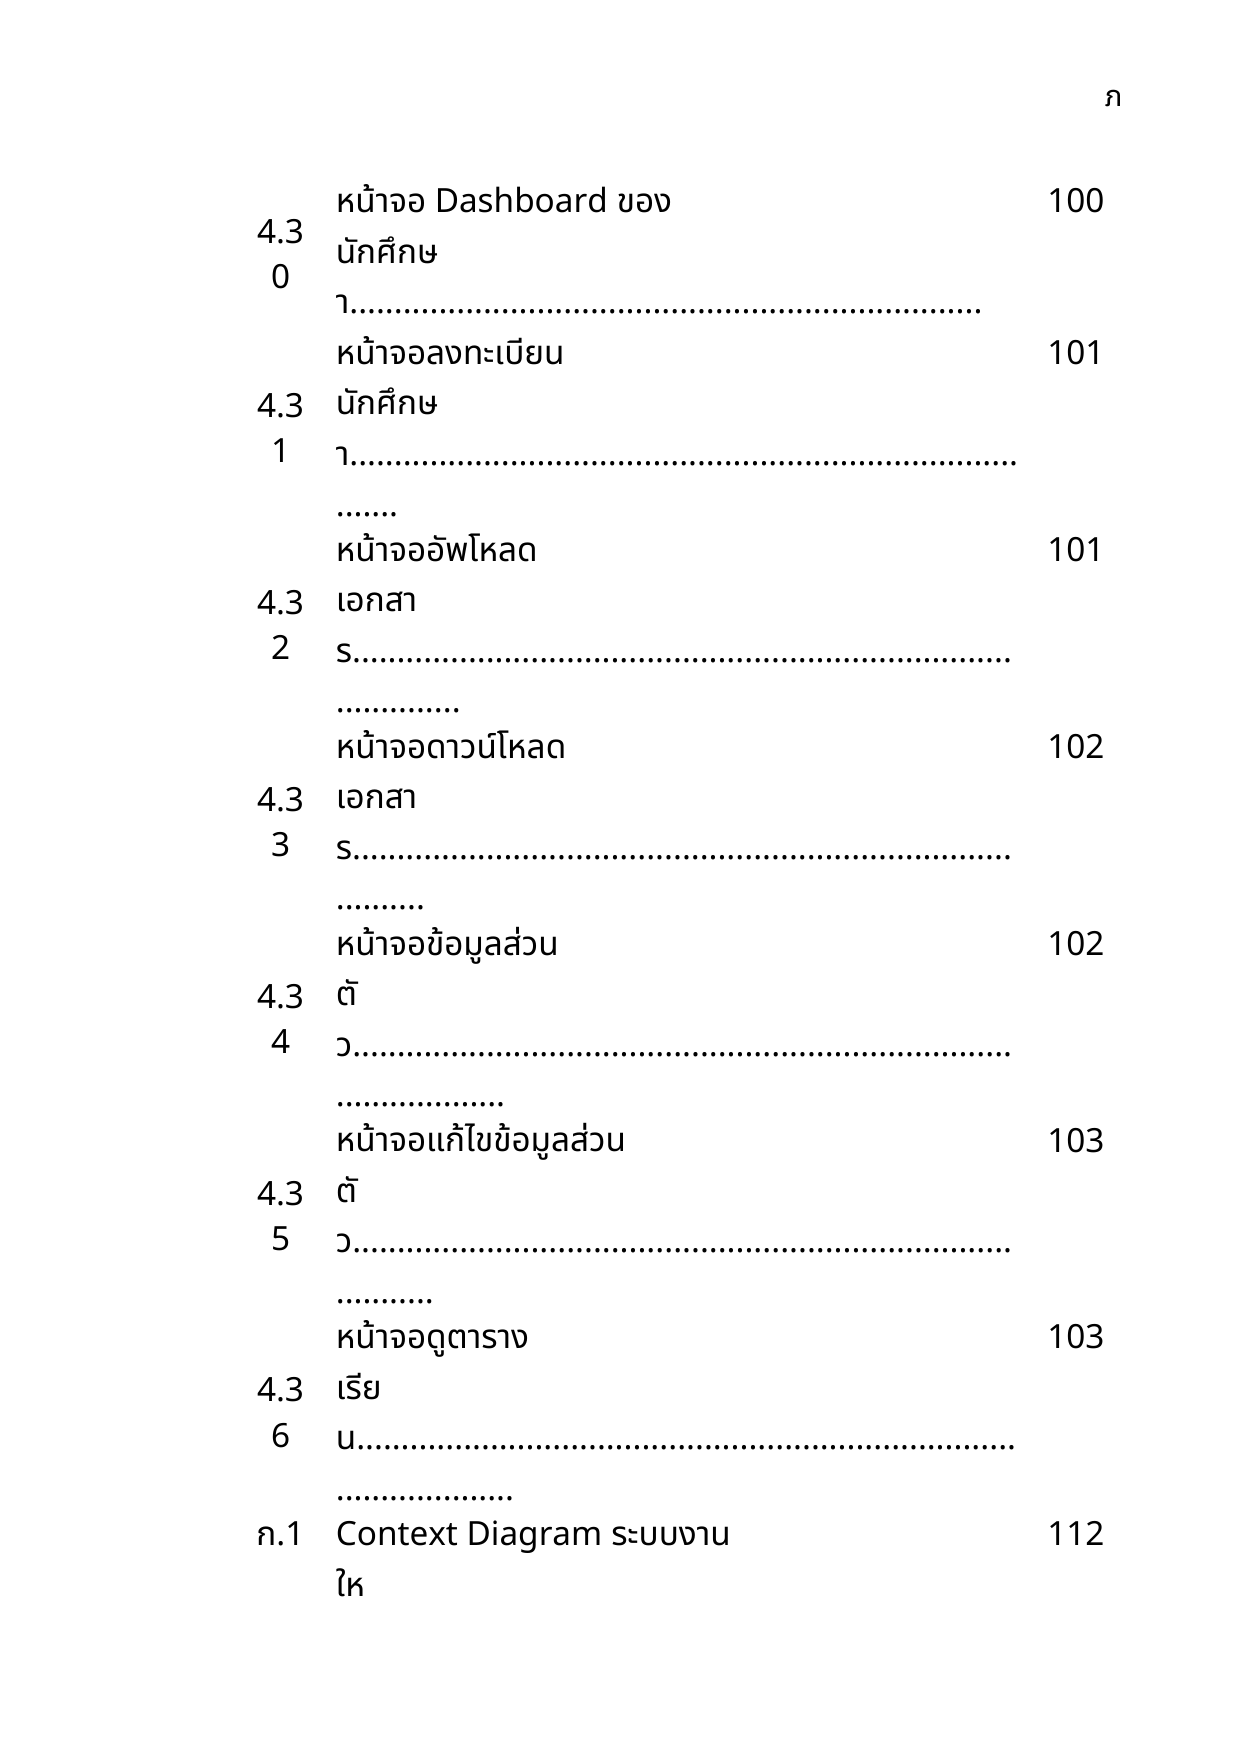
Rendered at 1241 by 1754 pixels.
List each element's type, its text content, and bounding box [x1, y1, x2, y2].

table_cell 102 [1031, 723, 1119, 919]
table_cell ก.1 [236, 1510, 324, 1611]
table_cell 100 [1031, 177, 1119, 329]
table_cell 101 [1031, 526, 1119, 723]
table_cell 4.32 [236, 526, 324, 723]
table_cell 4.36 [236, 1313, 324, 1510]
table_cell หน้าจอดูตารางเรียน.............................................................................................. [324, 1313, 1031, 1510]
table_cell หน้าจอแก้ไขข้อมูลส่วนตัว..................................................................................... [324, 1116, 1031, 1313]
table_cell 4.33 [236, 723, 324, 919]
table_cell หน้าจอดาวน์โหลดเอกสาร.................................................................................... [324, 723, 1031, 919]
table_cell 101 [1031, 329, 1119, 526]
table_cell 103 [1031, 1313, 1119, 1510]
table_cell 103 [1031, 1116, 1119, 1313]
table_cell 4.31 [236, 329, 324, 526]
table_cell หน้าจอ Dashboard ของนักศึกษา....................................................................... [324, 177, 1031, 329]
table_cell หน้าจออัพโหลดเอกสาร........................................................................................ [324, 526, 1031, 723]
table_cell 4.35 [236, 1116, 324, 1313]
table_cell หน้าจอลงทะเบียนนักศึกษา.................................................................................. [324, 329, 1031, 526]
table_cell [324, 1510, 1031, 1611]
table_cell 4.30 [236, 177, 324, 329]
table_cell 4.34 [236, 920, 324, 1116]
table_cell 102 [1031, 920, 1119, 1116]
table_cell หน้าจอข้อมูลส่วนตัว............................................................................................. [324, 920, 1031, 1116]
table_cell 112 [1031, 1510, 1119, 1611]
